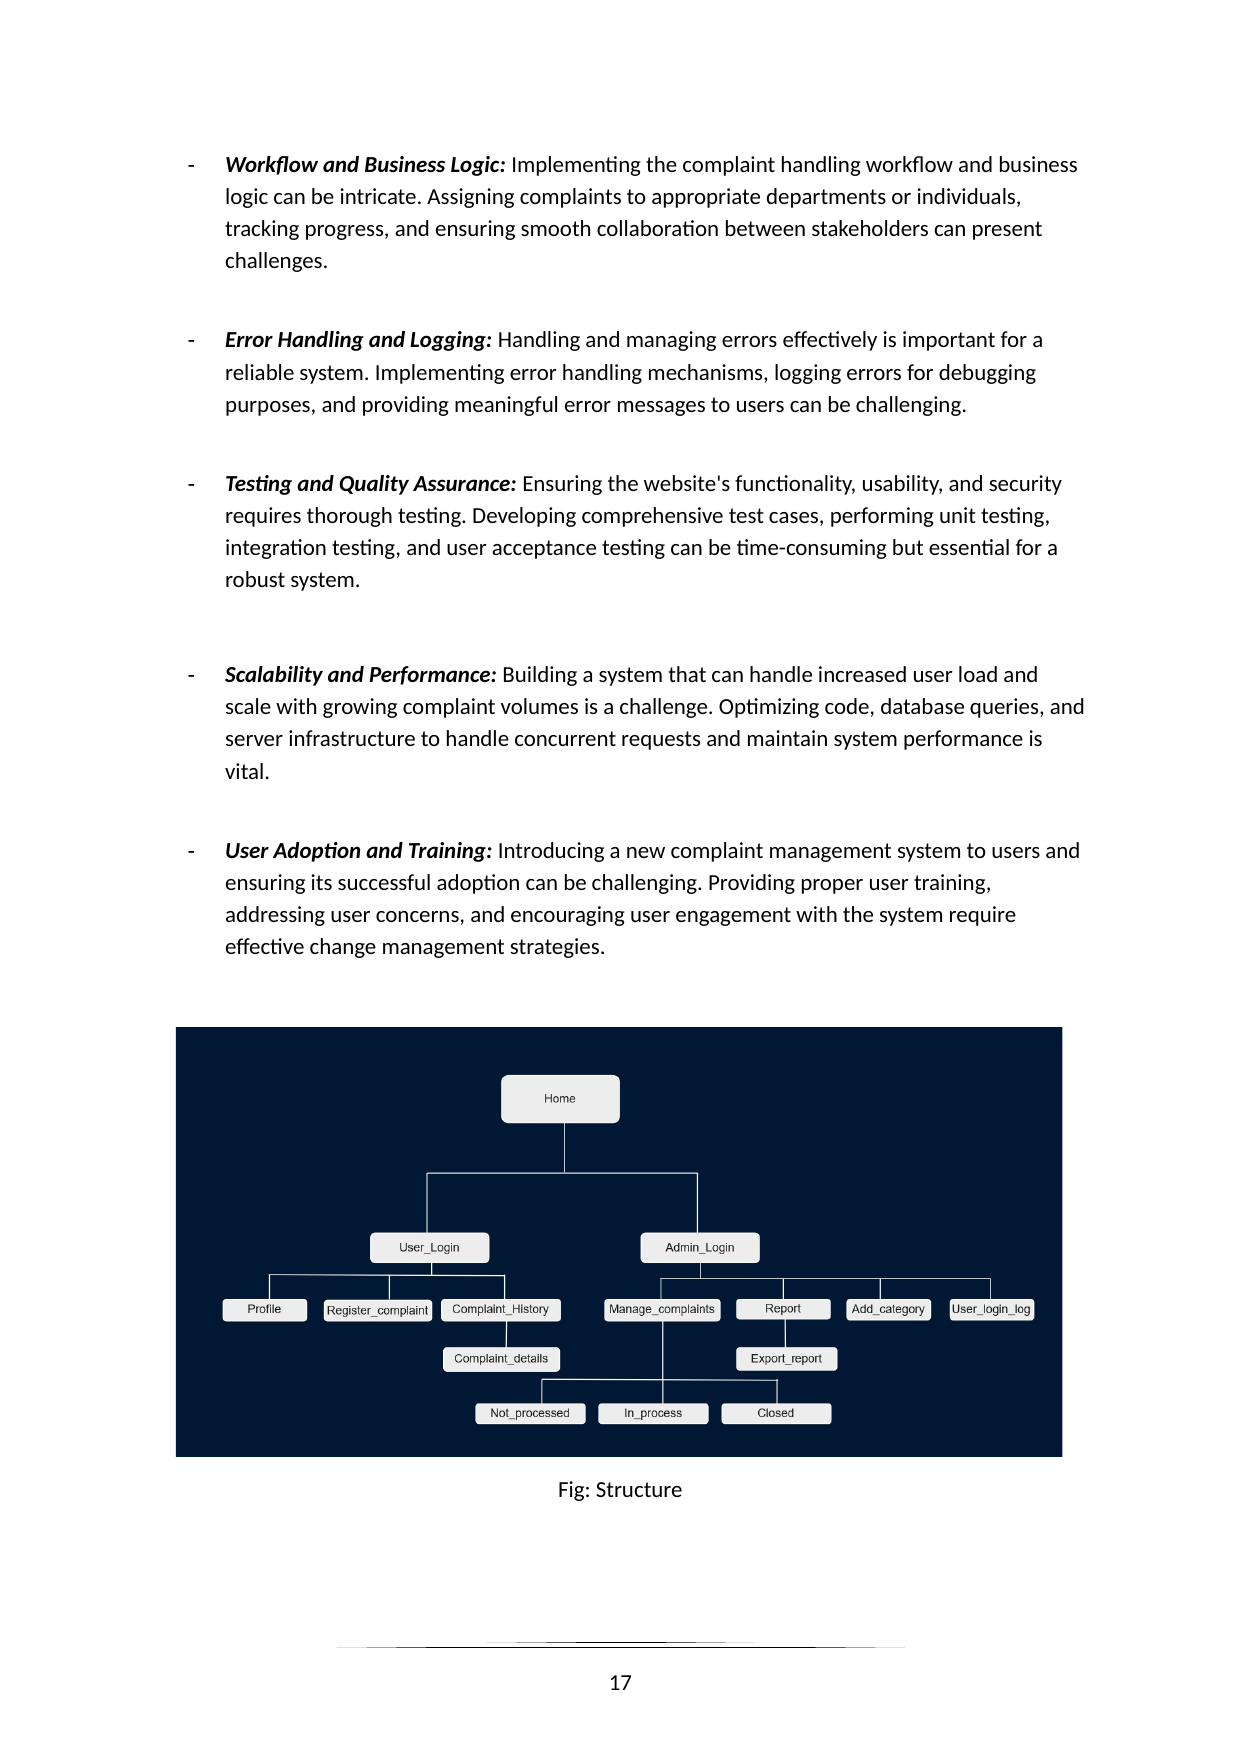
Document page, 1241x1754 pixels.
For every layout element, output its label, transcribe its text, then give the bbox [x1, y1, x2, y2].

list Testing and Quality Assurance: Ensuring the website's functionality, usability, and security requires thorough testing. Developing comprehensive test cases, performing unit testing, integration testing, and user acceptance testing can be time-consuming but essential for a robust system. [187, 469, 1090, 594]
text Fig: Structure [150, 1475, 1090, 1503]
list Error Handling and Logging: Handling and managing errors effectively is important for a reliable system. Implementing error handling mechanisms, logging errors for debugging purposes, and providing meaningful error messages to users can be challenging. [187, 326, 1090, 418]
picture [175, 1027, 1063, 1457]
list Workflow and Business Logic: Implementing the complaint handling workflow and business logic can be intricate. Assigning complaints to appropriate departments or individuals, tracking progress, and ensuring smooth collaboration between stakeholders can present challenges. [187, 150, 1090, 274]
list User Adoption and Training: Introducing a new complaint management system to users and ensuring its successful adoption can be challenging. Providing proper user training, addressing user concerns, and encouraging user engagement with the system require effective change management strategies. [187, 836, 1090, 960]
list Scalability and Performance: Building a system that can handle increased user load and scale with growing complaint volumes is a challenge. Optimizing code, database queries, and server infrastructure to handle concurrent requests and maintain system performance is vital. [187, 660, 1090, 785]
